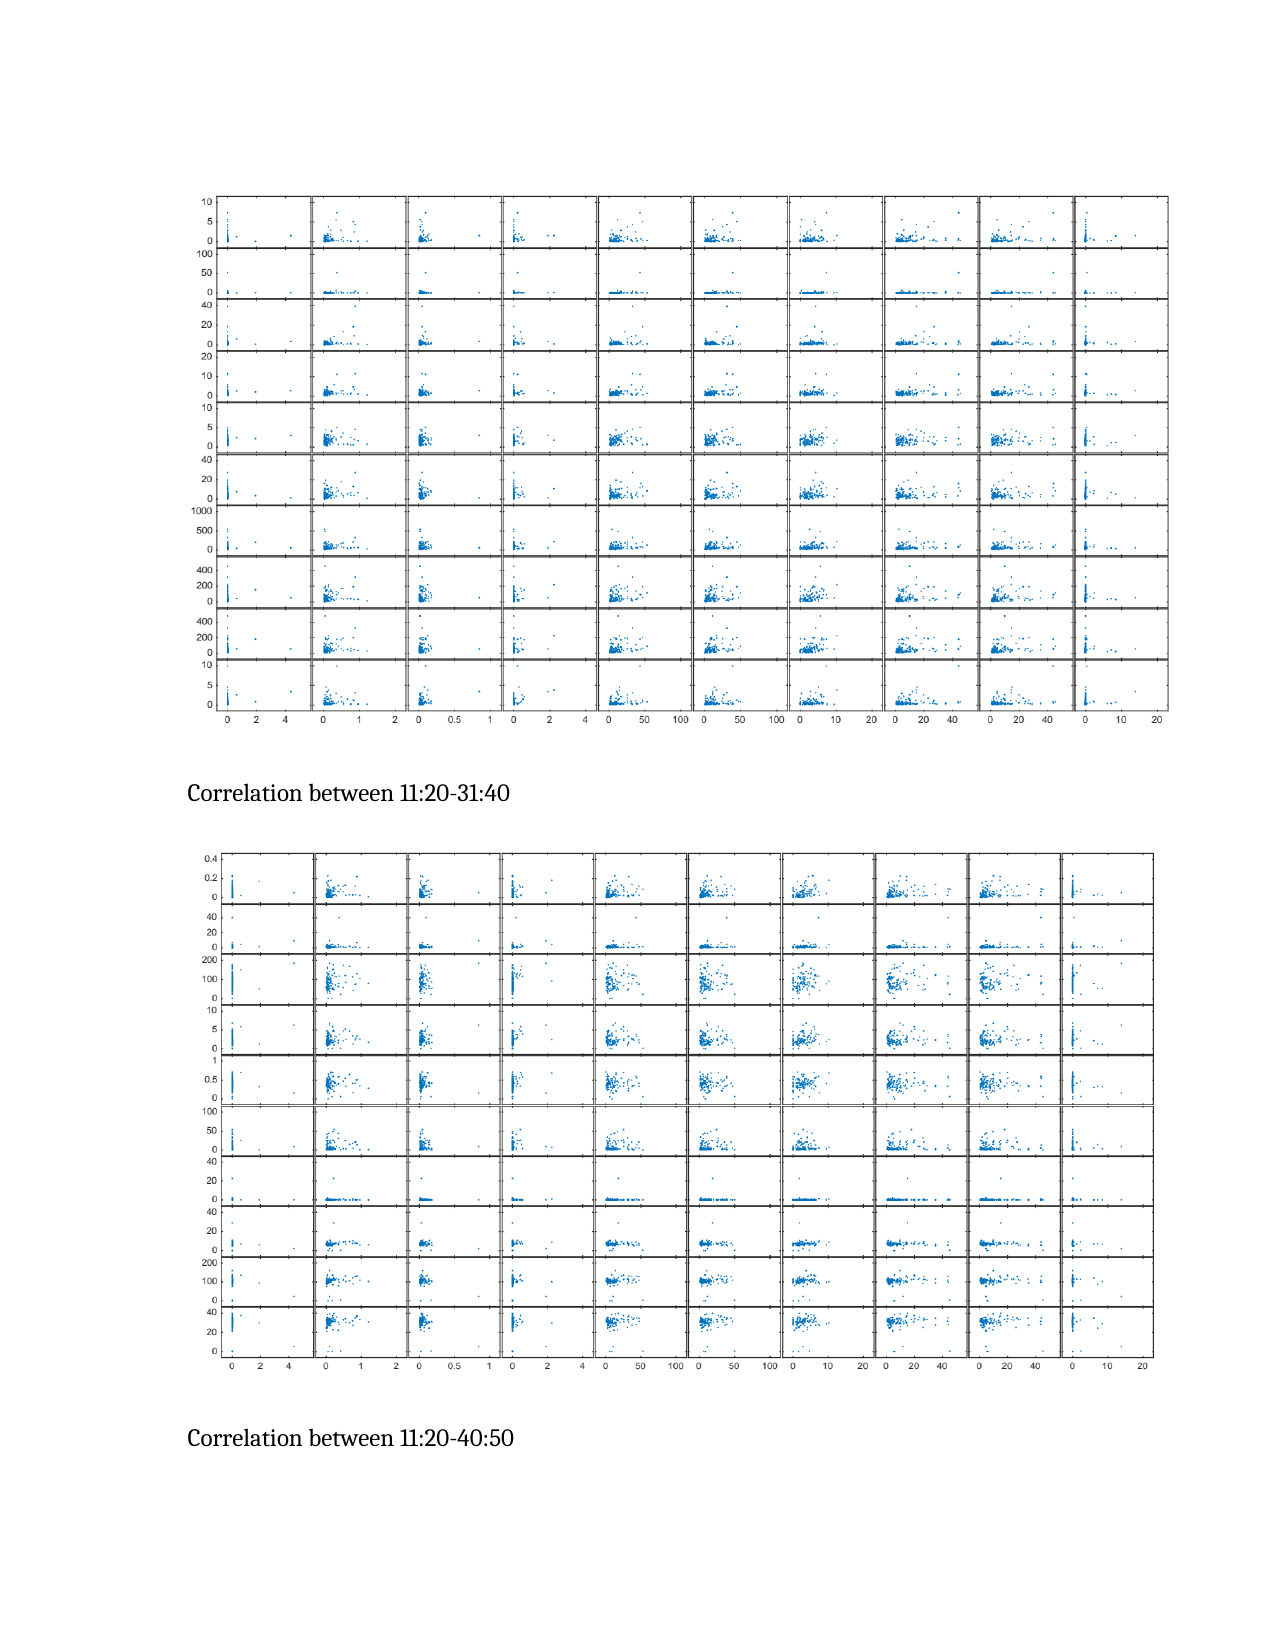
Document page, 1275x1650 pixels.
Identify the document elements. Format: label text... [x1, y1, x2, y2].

text Correlation between 11:20-31:40 [187, 779, 1087, 808]
text Correlation between 11:20-40:50 [187, 1424, 1087, 1452]
